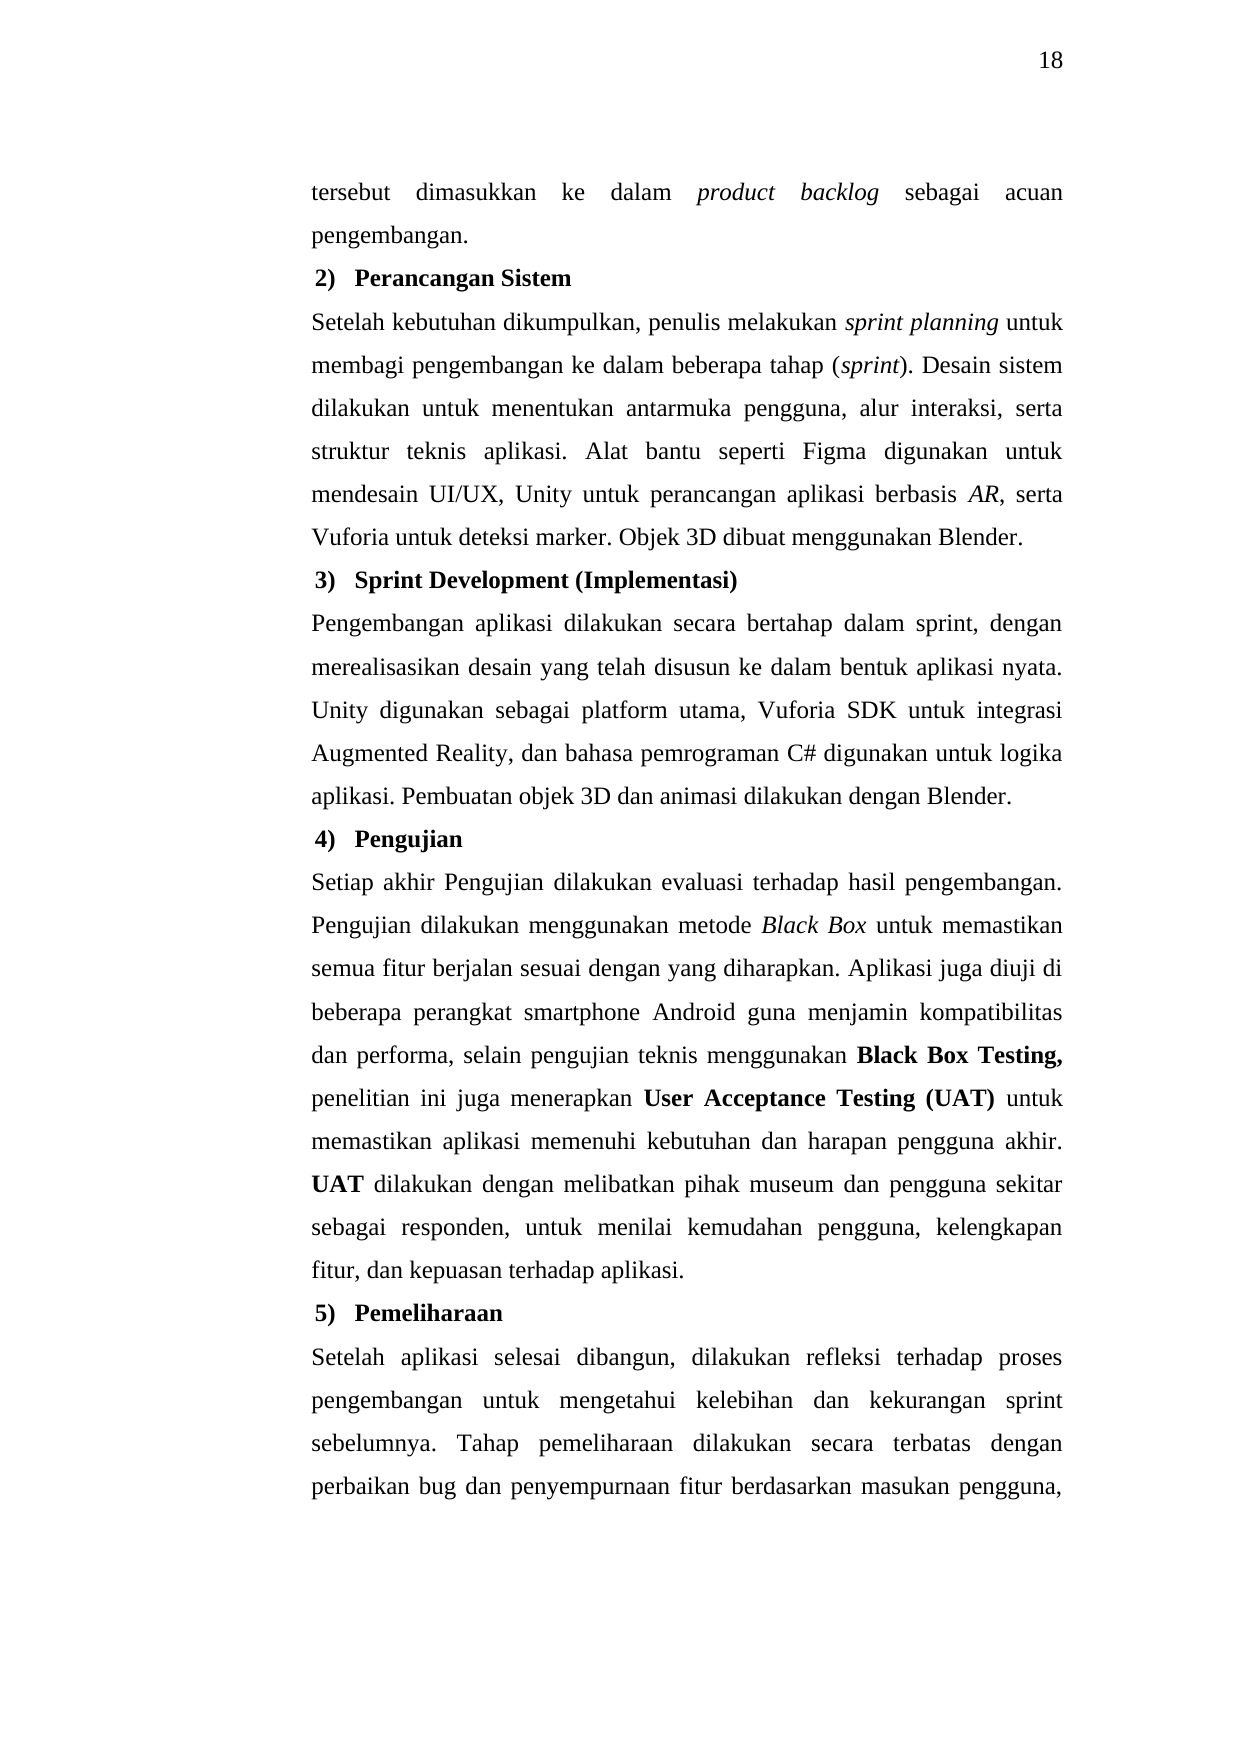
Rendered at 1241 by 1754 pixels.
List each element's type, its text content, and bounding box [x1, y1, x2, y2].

list Pemeliharaan [325, 1298, 1063, 1327]
list Pengembangan aplikasi dilakukan secara bertahap dalam sprint, dengan merealisasikan desain yang telah disusun ke dalam bentuk aplikasi nyata. Unity digunakan sebagai platform utama, Vuforia SDK untuk integrasi Augmented Reality, dan bahasa pemrograman C# digunakan untuk logika aplikasi. Pembuatan objek 3D dan animasi dilakukan dengan Blender. [311, 608, 1063, 810]
list Perancangan Sistem [325, 263, 1063, 292]
list Sprint Development (Implementasi) [325, 565, 1063, 594]
list Setiap akhir Pengujian dilakukan evaluasi terhadap hasil pengembangan. Pengujian dilakukan menggunakan metode Black Box untuk memastikan semua fitur berjalan sesuai dengan yang diharapkan. Aplikasi juga diuji di beberapa perangkat smartphone Android guna menjamin kompatibilitas dan performa, selain pengujian teknis menggunakan Black Box Testing, penelitian ini juga menerapkan User Acceptance Testing (UAT) untuk memastikan aplikasi memenuhi kebutuhan dan harapan pengguna akhir. UAT dilakukan dengan melibatkan pihak museum dan pengguna sekitar sebagai responden, untuk menilai kemudahan pengguna, kelengkapan fitur, dan kepuasan terhadap aplikasi. [311, 867, 1063, 1284]
list Pengujian [325, 824, 1063, 853]
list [311, 177, 1063, 249]
list Setelah kebutuhan dikumpulkan, penulis melakukan sprint planning untuk membagi pengembangan ke dalam beberapa tahap (sprint). Desain sistem dilakukan untuk menentukan antarmuka pengguna, alur interaksi, serta struktur teknis aplikasi. Alat bantu seperti Figma digunakan untuk mendesain UI/UX, Unity untuk perancangan aplikasi berbasis AR, serta Vuforia untuk deteksi marker. Objek 3D dibuat menggunakan Blender. [311, 307, 1063, 551]
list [311, 1342, 1063, 1500]
